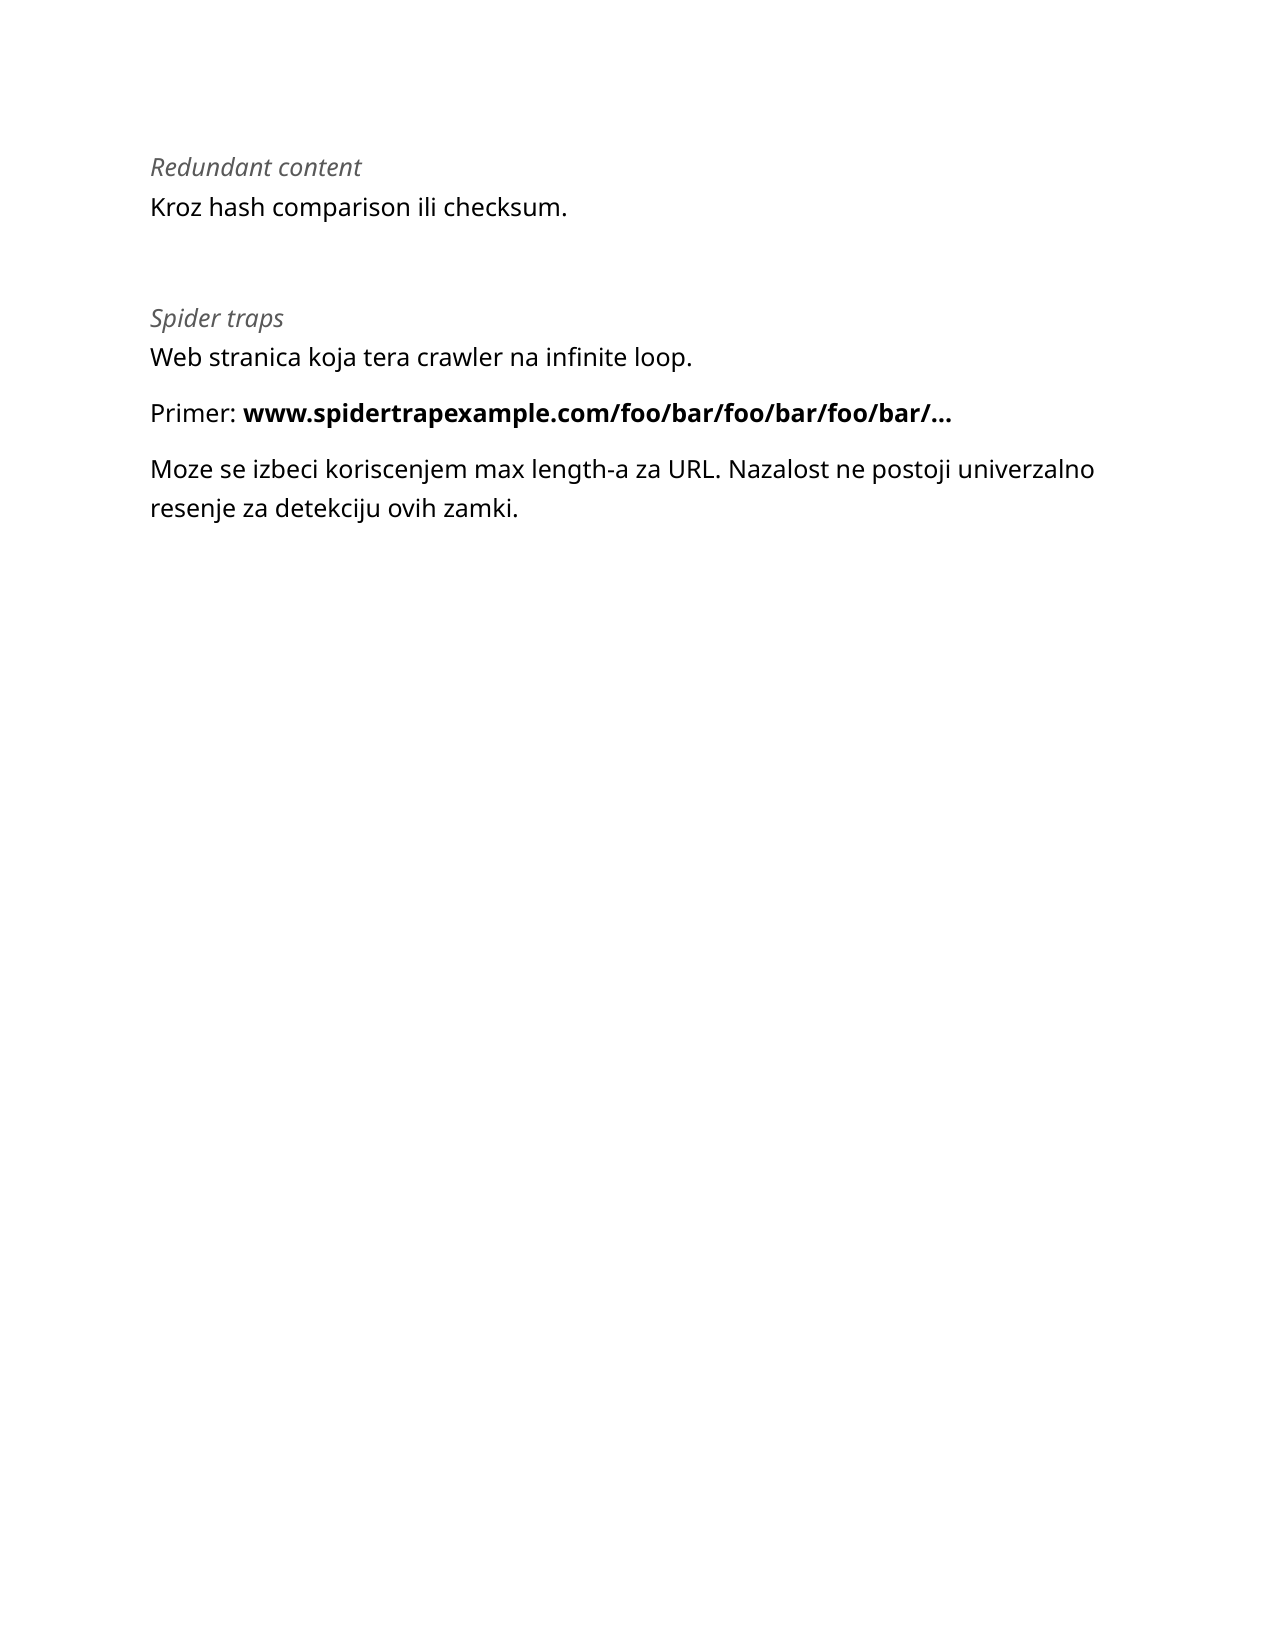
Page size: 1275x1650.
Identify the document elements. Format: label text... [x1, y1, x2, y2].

text Moze se izbeci koriscenjem max length-a za URL. Nazalost ne postoji univerzalno resenje za detekciju ovih zamki. [150, 452, 1125, 525]
text Web stranica koja tera crawler na infinite loop. [150, 340, 1125, 374]
subtitle Spider traps [150, 301, 1125, 335]
text Kroz hash comparison ili checksum. [150, 189, 1125, 223]
subtitle Redundant content [150, 150, 1125, 184]
text Primer: www.spidertrapexample.com/foo/bar/foo/bar/foo/bar/… [150, 396, 1125, 430]
